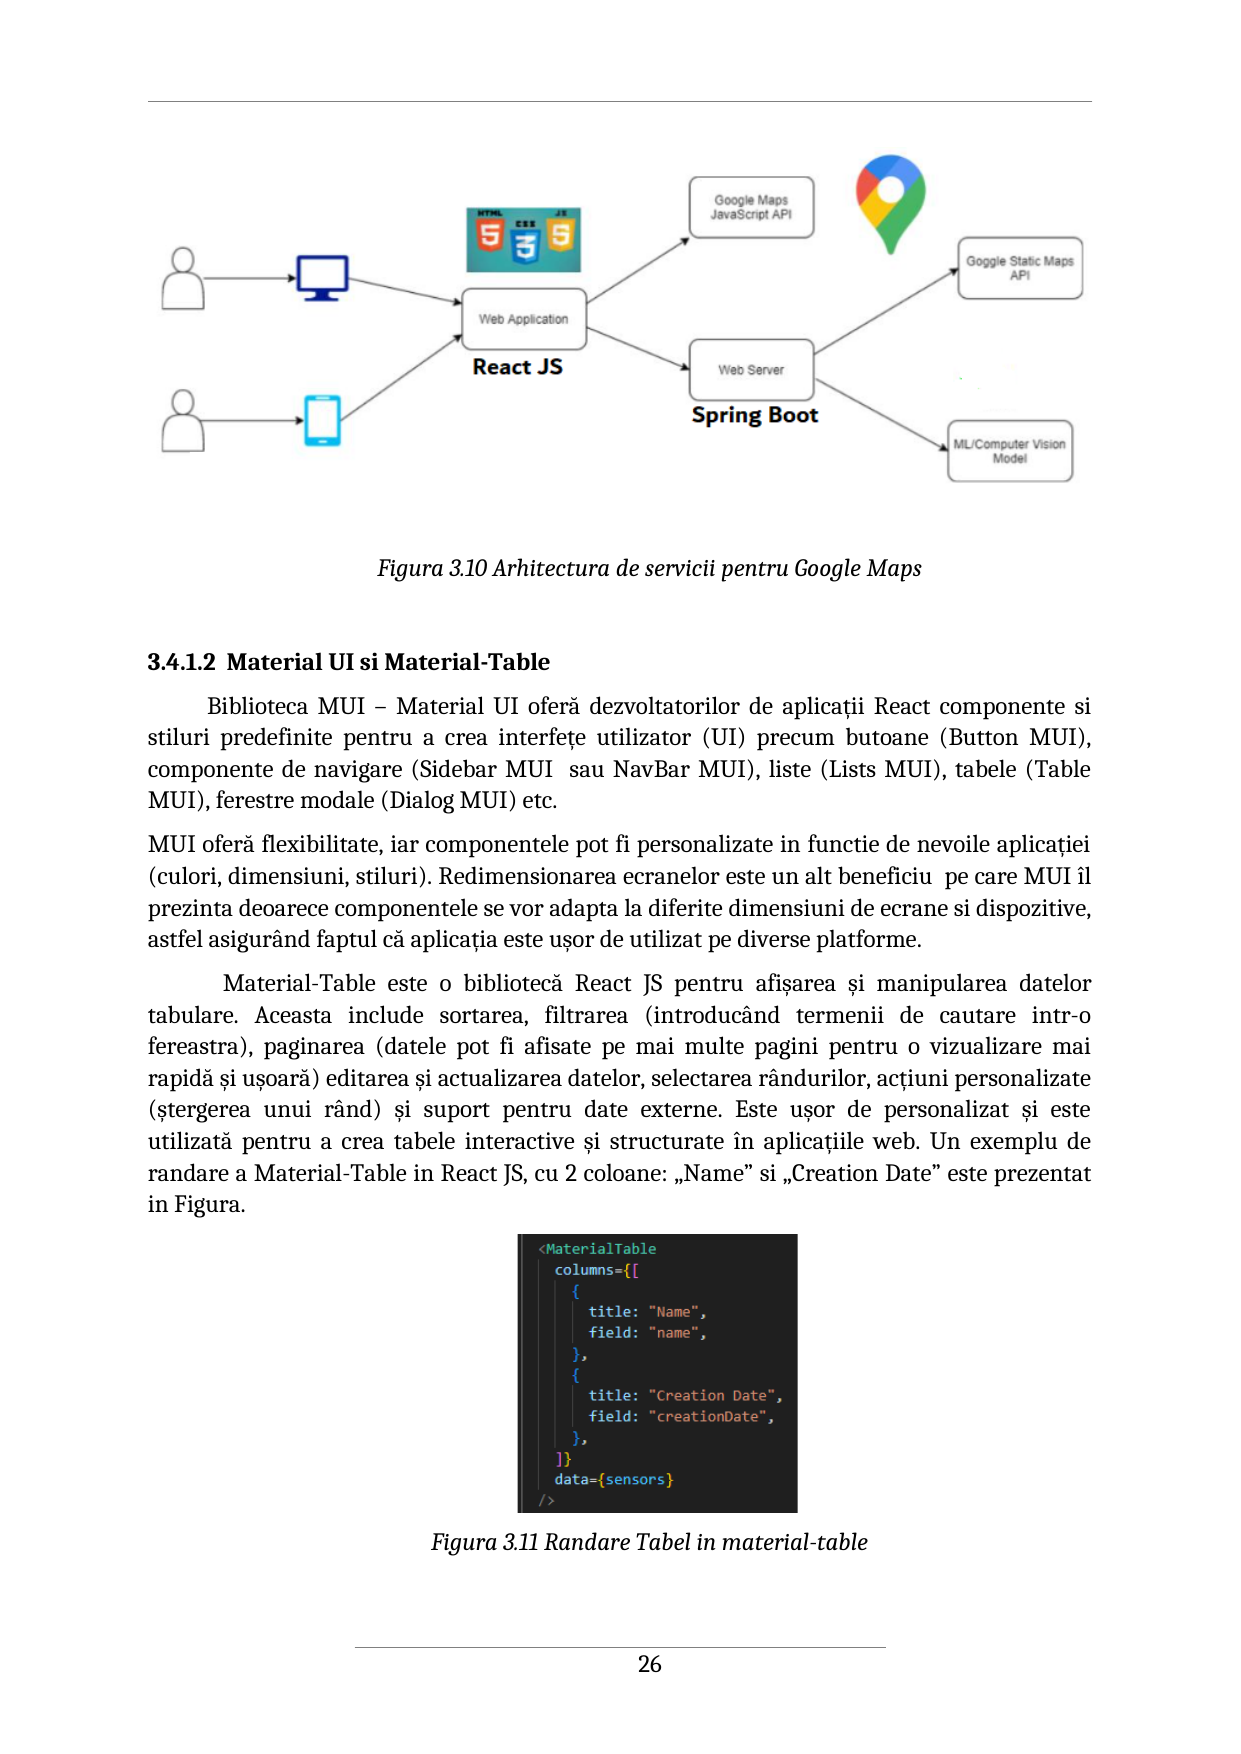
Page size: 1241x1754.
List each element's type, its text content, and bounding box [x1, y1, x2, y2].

text Material-Table este o bibliotecă React JS pentru afișarea și manipularea datelor tabulare. Aceasta include sortarea, filtrarea (introducând termenii de cautare intr-o fereastra), paginarea (datele pot fi afisate pe mai multe pagini pentru o vizualizare mai rapidă și ușoară) editarea și actualizarea datelor, selectarea rândurilor, acțiuni personalizate (ștergerea unui rând) și suport pentru date externe. Este ușor de personalizat și este utilizată pentru a crea tabele interactive și structurate în aplicațiile web. Un exemplu de randare a Material-Table in React JS, cu 2 coloane: „Name” si „Creation Date” este prezentat in Figura. [148, 969, 1092, 1219]
subtitle 3.4.1.2 Material UI si Material-Table [148, 648, 1092, 676]
text Figura 3.10 Arhitectura de servicii pentru Google Maps [148, 554, 1092, 583]
picture [147, 147, 1097, 495]
picture [517, 1234, 798, 1513]
text MUI oferă flexibilitate, iar componentele pot fi personalizate in functie de nevoile aplicației (culori, dimensiuni, stiluri). Redimensionarea ecranelor este un alt beneficiu pe care MUI îl prezinta deoarece componentele se vor adapta la diferite dimensiuni de ecrane si dispozitive, astfel asigurând faptul că aplicația este ușor de utilizat pe diverse platforme. [148, 830, 1092, 954]
text Biblioteca MUI – Material UI oferă dezvoltatorilor de aplicații React componente si stiluri predefinite pentru a crea interfețe utilizator (UI) precum butoane (Button MUI), componente de navigare (Sidebar MUI sau NavBar MUI), liste (Lists MUI), tabele (Table MUI), ferestre modale (Dialog MUI) etc. [148, 692, 1092, 815]
text Figura 3.11 Randare Tabel in material-table [148, 1528, 1092, 1556]
